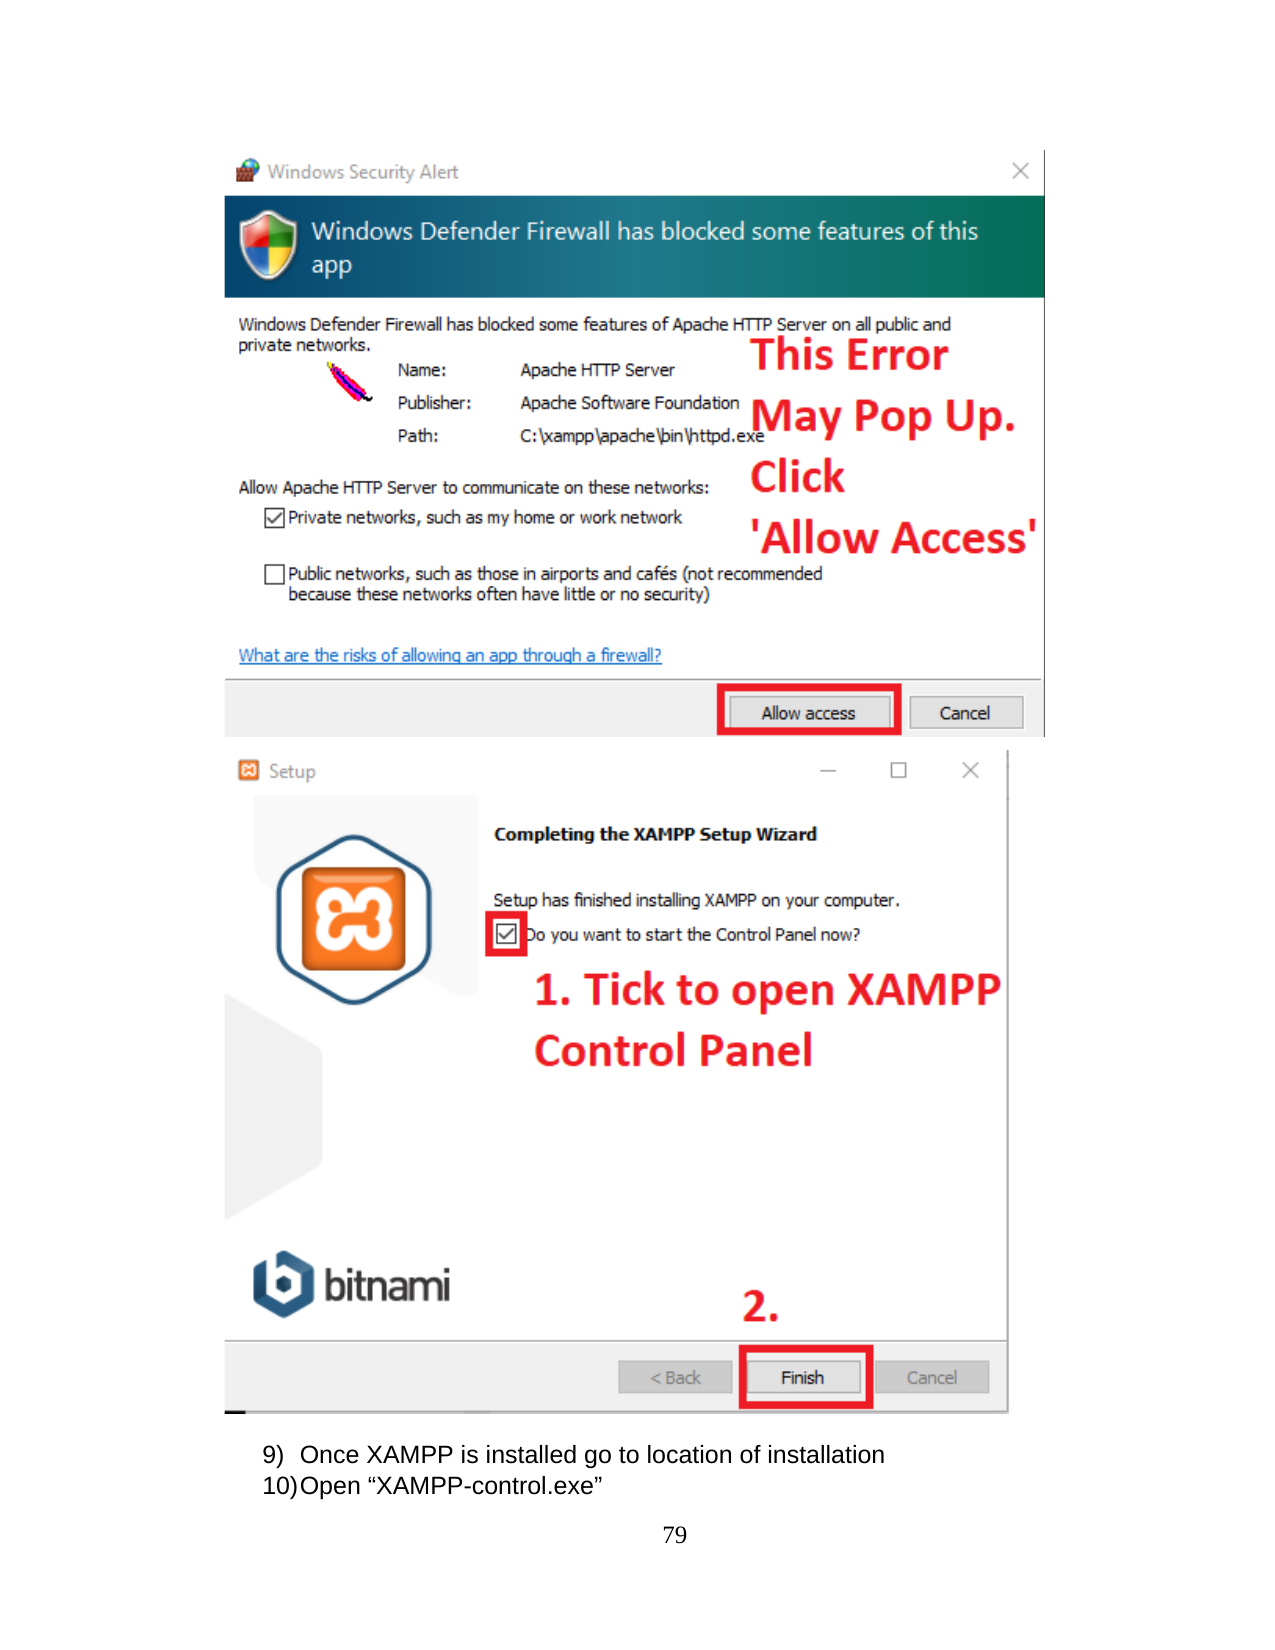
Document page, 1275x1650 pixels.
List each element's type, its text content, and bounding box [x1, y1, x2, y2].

picture [224, 750, 1010, 1414]
list Once XAMPP is installed go to location of installation [262, 1440, 1125, 1469]
picture [224, 150, 1045, 737]
list Open “XAMPP-control.exe” [262, 1471, 1125, 1500]
